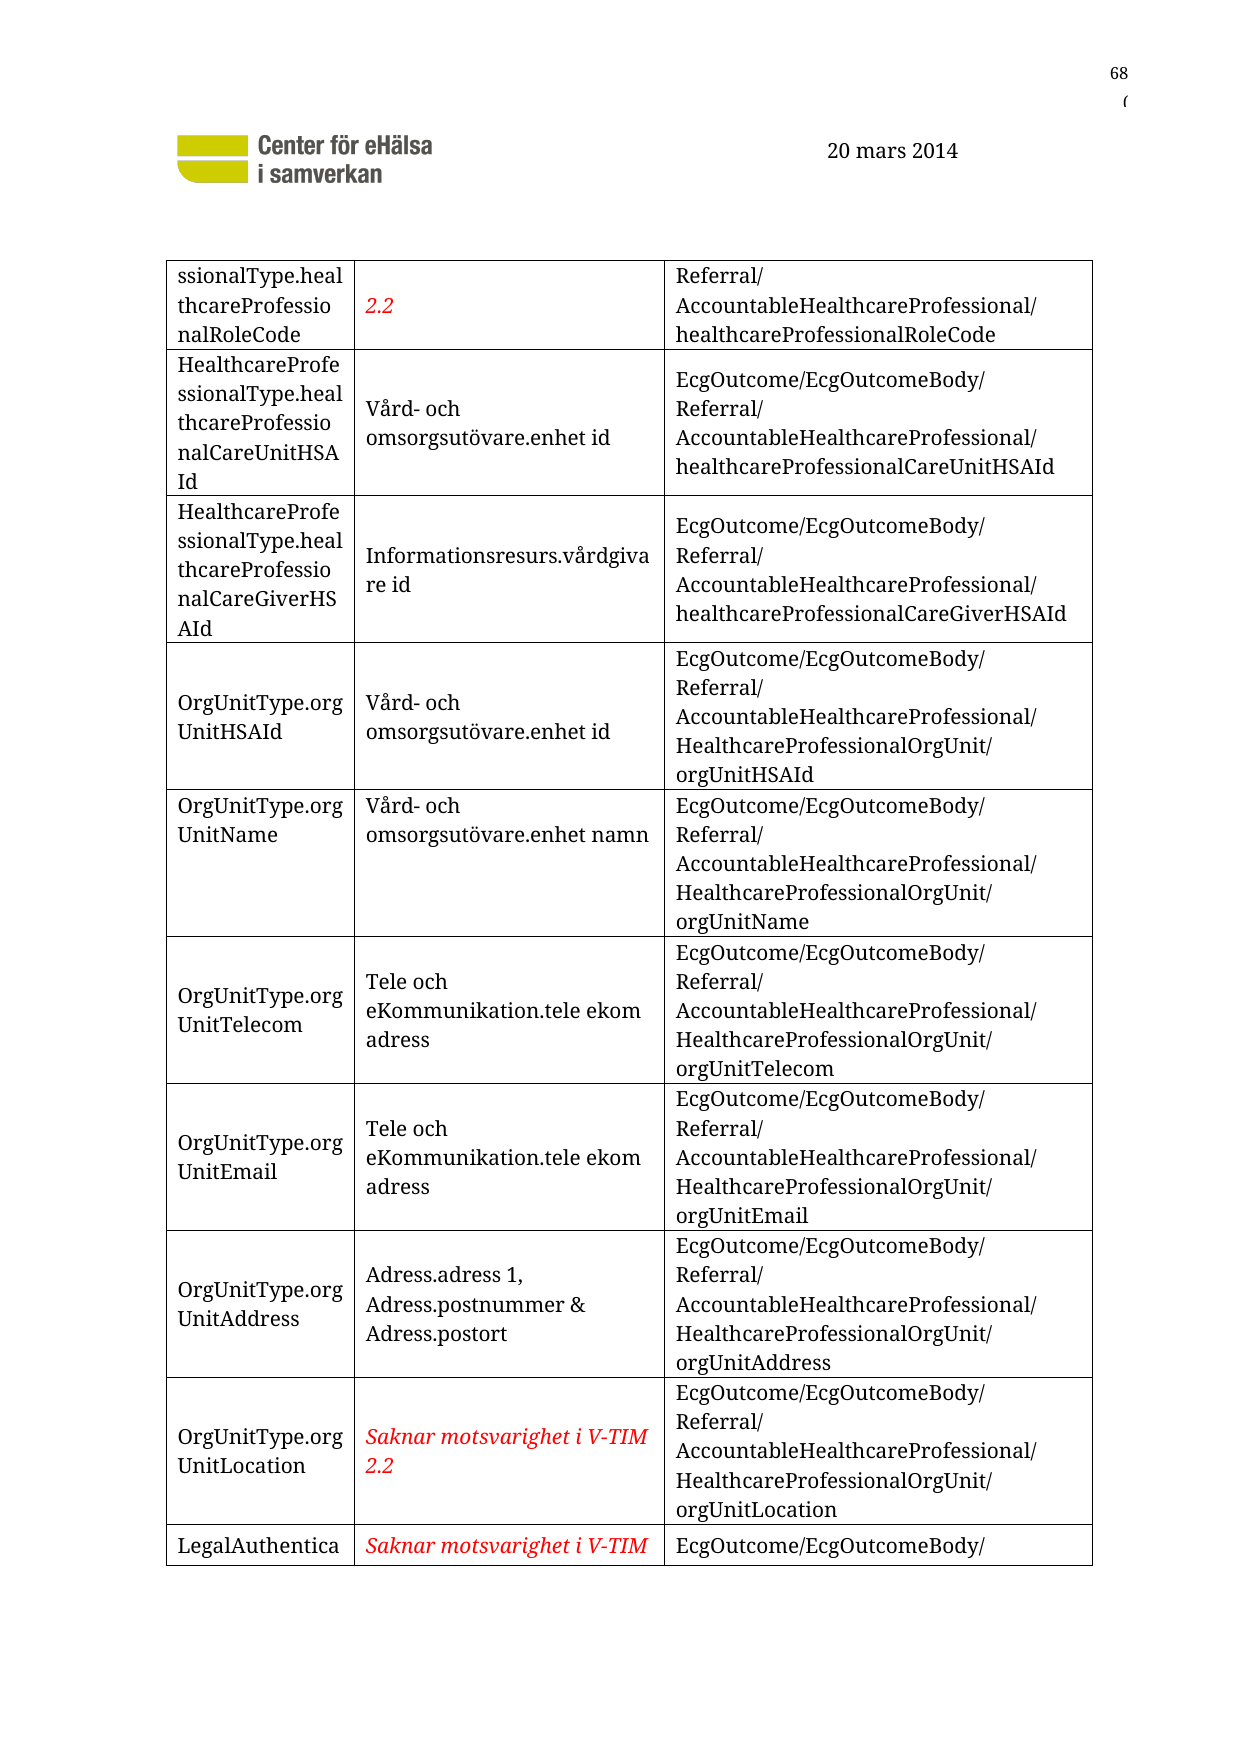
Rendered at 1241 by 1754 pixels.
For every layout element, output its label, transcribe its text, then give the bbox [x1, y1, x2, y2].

table_cell Saknar motsvarighet i V-TIM 2.2 [355, 261, 664, 348]
table_cell EcgOutcome/EcgOutcomeBody/Referral//signatureTime [665, 1525, 1092, 1565]
table_cell OrgUnitType.orgUnitEmail [167, 1084, 354, 1230]
table_cell EcgOutcome/EcgOutcomeBody/Referral/AccountableHealthcareProfessional/HealthcareProfessionalOrgUnit/orgUnitName [665, 790, 1092, 936]
table_cell Tele och eKommunikation.tele ekom adress [355, 1084, 664, 1230]
table_cell Informationsresurs.vårdgivare id [355, 496, 664, 642]
table_cell OrgUnitType.orgUnitTelecom [167, 937, 354, 1083]
table_cell HealthcareProfessionalType.healthcareProfessionalCareGiverHSAId [167, 496, 354, 642]
table_cell HealthcareProfessionalType.healthcareProfessionalRoleCode [167, 261, 354, 348]
table_cell HealthcareProfessionalType.healthcareProfessionalCareUnitHSAId [167, 350, 354, 495]
picture [177, 135, 432, 183]
table_cell Saknar motsvarighet i V-TIM 2.2 [355, 1378, 664, 1523]
table_cell Vård- och omsorgsutövare.enhet id [355, 643, 664, 789]
table_cell OrgUnitType.orgUnitAddress [167, 1231, 354, 1377]
table_cell Adress.adress 1, Adress.postnummer & Adress.postort [355, 1231, 664, 1377]
table_cell Saknar motsvarighet i V-TIM 2.2 [355, 1525, 664, 1565]
table_cell OrgUnitType.orgUnitLocation [167, 1378, 354, 1523]
table_cell EcgOutcome/EcgOutcomeBody/Referral/AccountableHealthcareProfessional/healthcareProfessionalRoleCode [665, 261, 1092, 348]
table_cell EcgOutcome/EcgOutcomeBody/Referral/AccountableHealthcareProfessional/healthcareProfessionalCareGiverHSAId [665, 496, 1092, 642]
table_cell EcgOutcome/EcgOutcomeBody/Referral/AccountableHealthcareProfessional/HealthcareProfessionalOrgUnit/orgUnitLocation [665, 1378, 1092, 1523]
table_cell EcgOutcome/EcgOutcomeBody/Referral/AccountableHealthcareProfessional/HealthcareProfessionalOrgUnit/orgUnitHSAId [665, 643, 1092, 789]
table_cell Vård- och omsorgsutövare.enhet namn [355, 790, 664, 936]
table_cell EcgOutcome/EcgOutcomeBody/Referral/AccountableHealthcareProfessional/healthcareProfessionalCareUnitHSAId [665, 350, 1092, 495]
table_cell OrgUnitType.orgUnitName [167, 790, 354, 936]
table_cell OrgUnitType.orgUnitHSAId [167, 643, 354, 789]
table_cell EcgOutcome/EcgOutcomeBody/Referral/AccountableHealthcareProfessional/HealthcareProfessionalOrgUnit/orgUnitTelecom [665, 937, 1092, 1083]
table_cell EcgOutcome/EcgOutcomeBody/Referral/AccountableHealthcareProfessional/HealthcareProfessionalOrgUnit/orgUnitEmail [665, 1084, 1092, 1230]
table_cell Tele och eKommunikation.tele ekom adress [355, 937, 664, 1083]
table_cell Vård- och omsorgsutövare.enhet id [355, 350, 664, 495]
table_cell LegalAuthenticatorType.signatureTime [167, 1525, 354, 1565]
table_cell EcgOutcome/EcgOutcomeBody/Referral/AccountableHealthcareProfessional/HealthcareProfessionalOrgUnit/orgUnitAddress [665, 1231, 1092, 1377]
